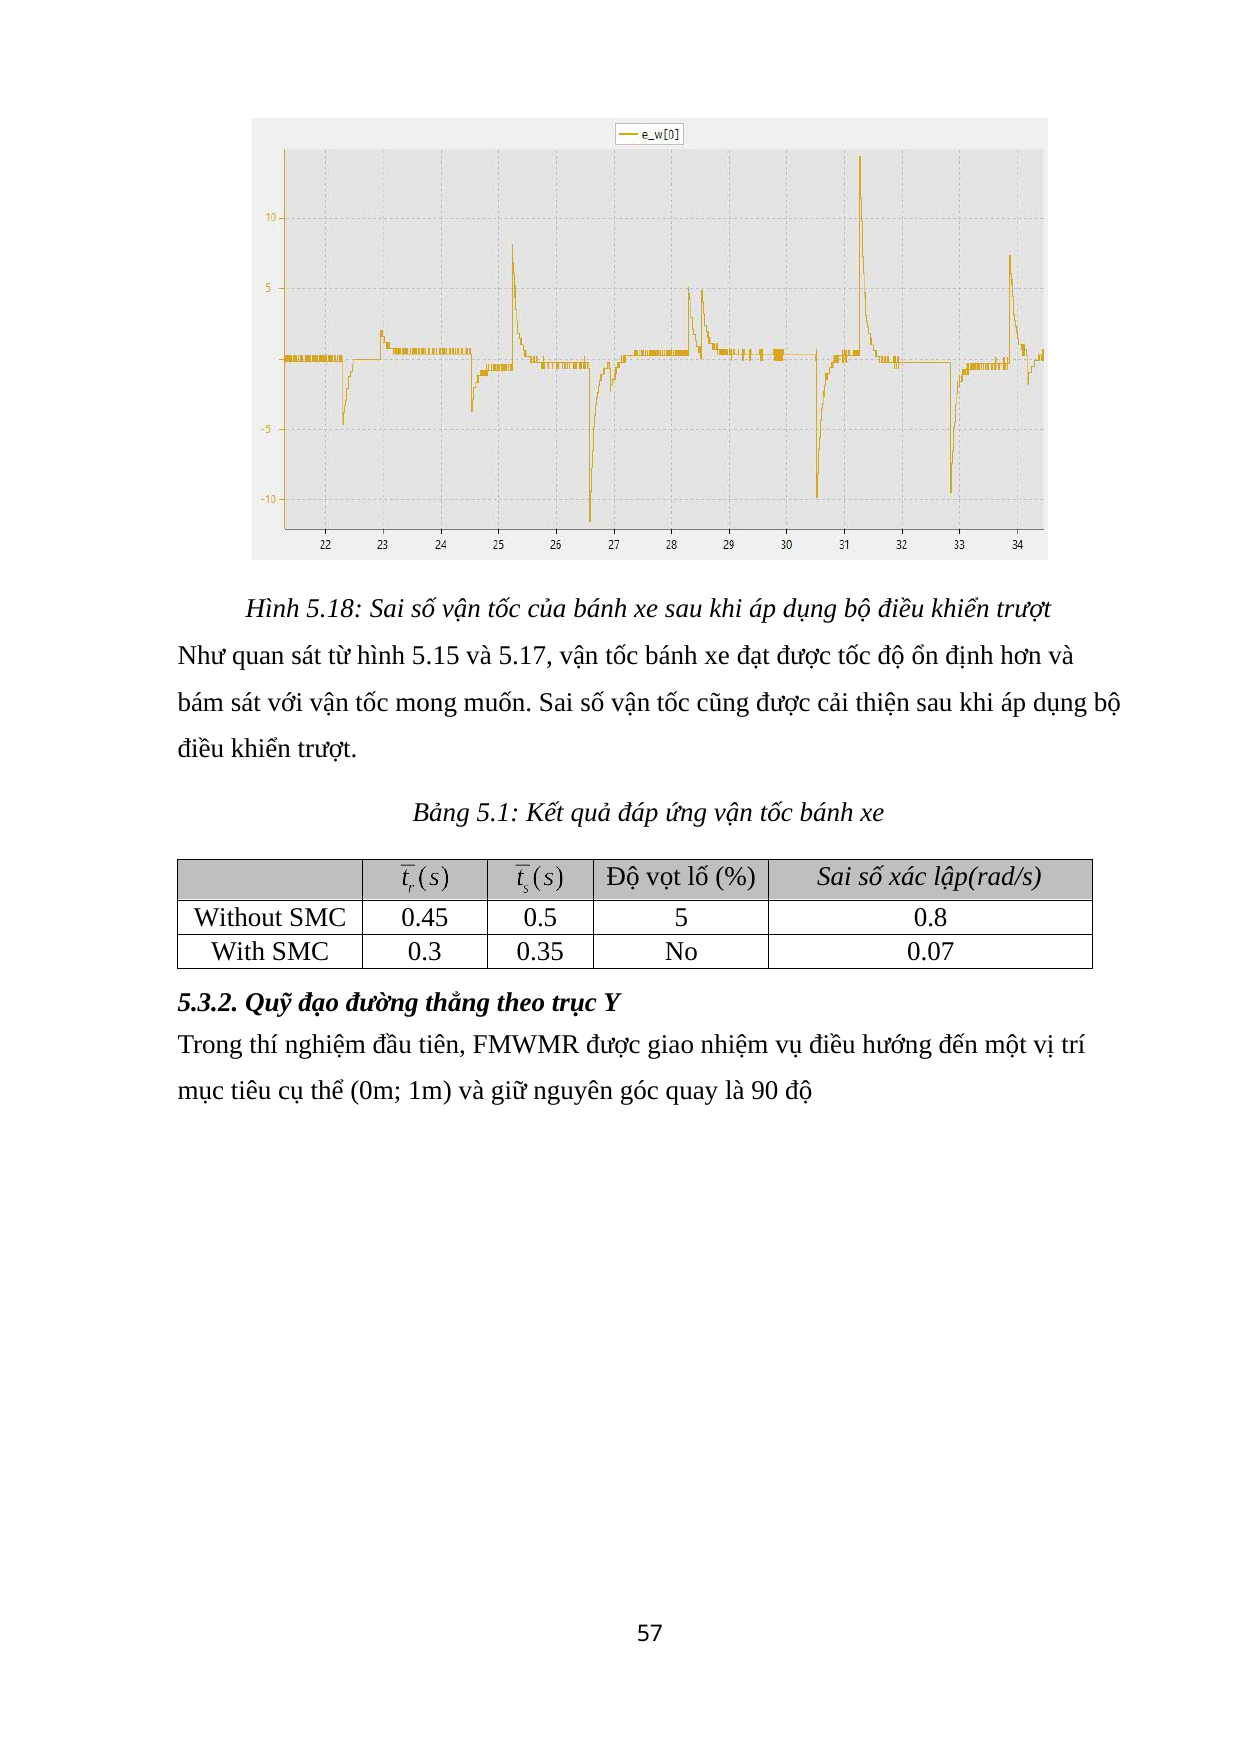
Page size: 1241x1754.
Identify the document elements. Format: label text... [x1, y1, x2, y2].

subtitle 5.3.2. Quỹ đạo đường thẳng theo trục Y [177, 986, 1122, 1017]
table_cell 0.8 [769, 901, 1092, 934]
table_cell No [594, 935, 768, 968]
table_header Độ vọt lố (%) [594, 860, 768, 899]
text Hình 5.18: Sai số vận tốc của bánh xe sau khi áp dụng bộ điều khiển trượt [177, 592, 1122, 623]
table_header Sai số xác lập(rad/s) [769, 860, 1092, 899]
text Như quan sát từ hình 5.15 và 5.17, vận tốc bánh xe đạt được tốc độ ổn định hơn và bám sát với vận tốc mong muốn. Sai số vận tốc cũng được cải thiện sau khi áp dụng bộ điều khiển trượt. [177, 639, 1122, 763]
picture [251, 118, 1048, 560]
table_cell 0.45 [363, 901, 487, 934]
table_cell Without SMC [178, 901, 362, 934]
table_cell 0.07 [769, 935, 1092, 968]
table_header [363, 860, 487, 899]
table_cell 0.35 [488, 935, 593, 968]
table_cell 0.3 [363, 935, 487, 968]
table_header [178, 860, 362, 899]
table_header [488, 860, 593, 899]
text Bảng 5.1: Kết quả đáp ứng vận tốc bánh xe [177, 796, 1122, 827]
table_cell 0.5 [488, 901, 593, 934]
text Trong thí nghiệm đầu tiên, FMWMR được giao nhiệm vụ điều hướng đến một vị trí mục tiêu cụ thể (0m; 1m) và giữ nguyên góc quay là 90 độ [177, 1028, 1122, 1106]
table_cell With SMC [178, 935, 362, 968]
table_cell 5 [594, 901, 768, 934]
